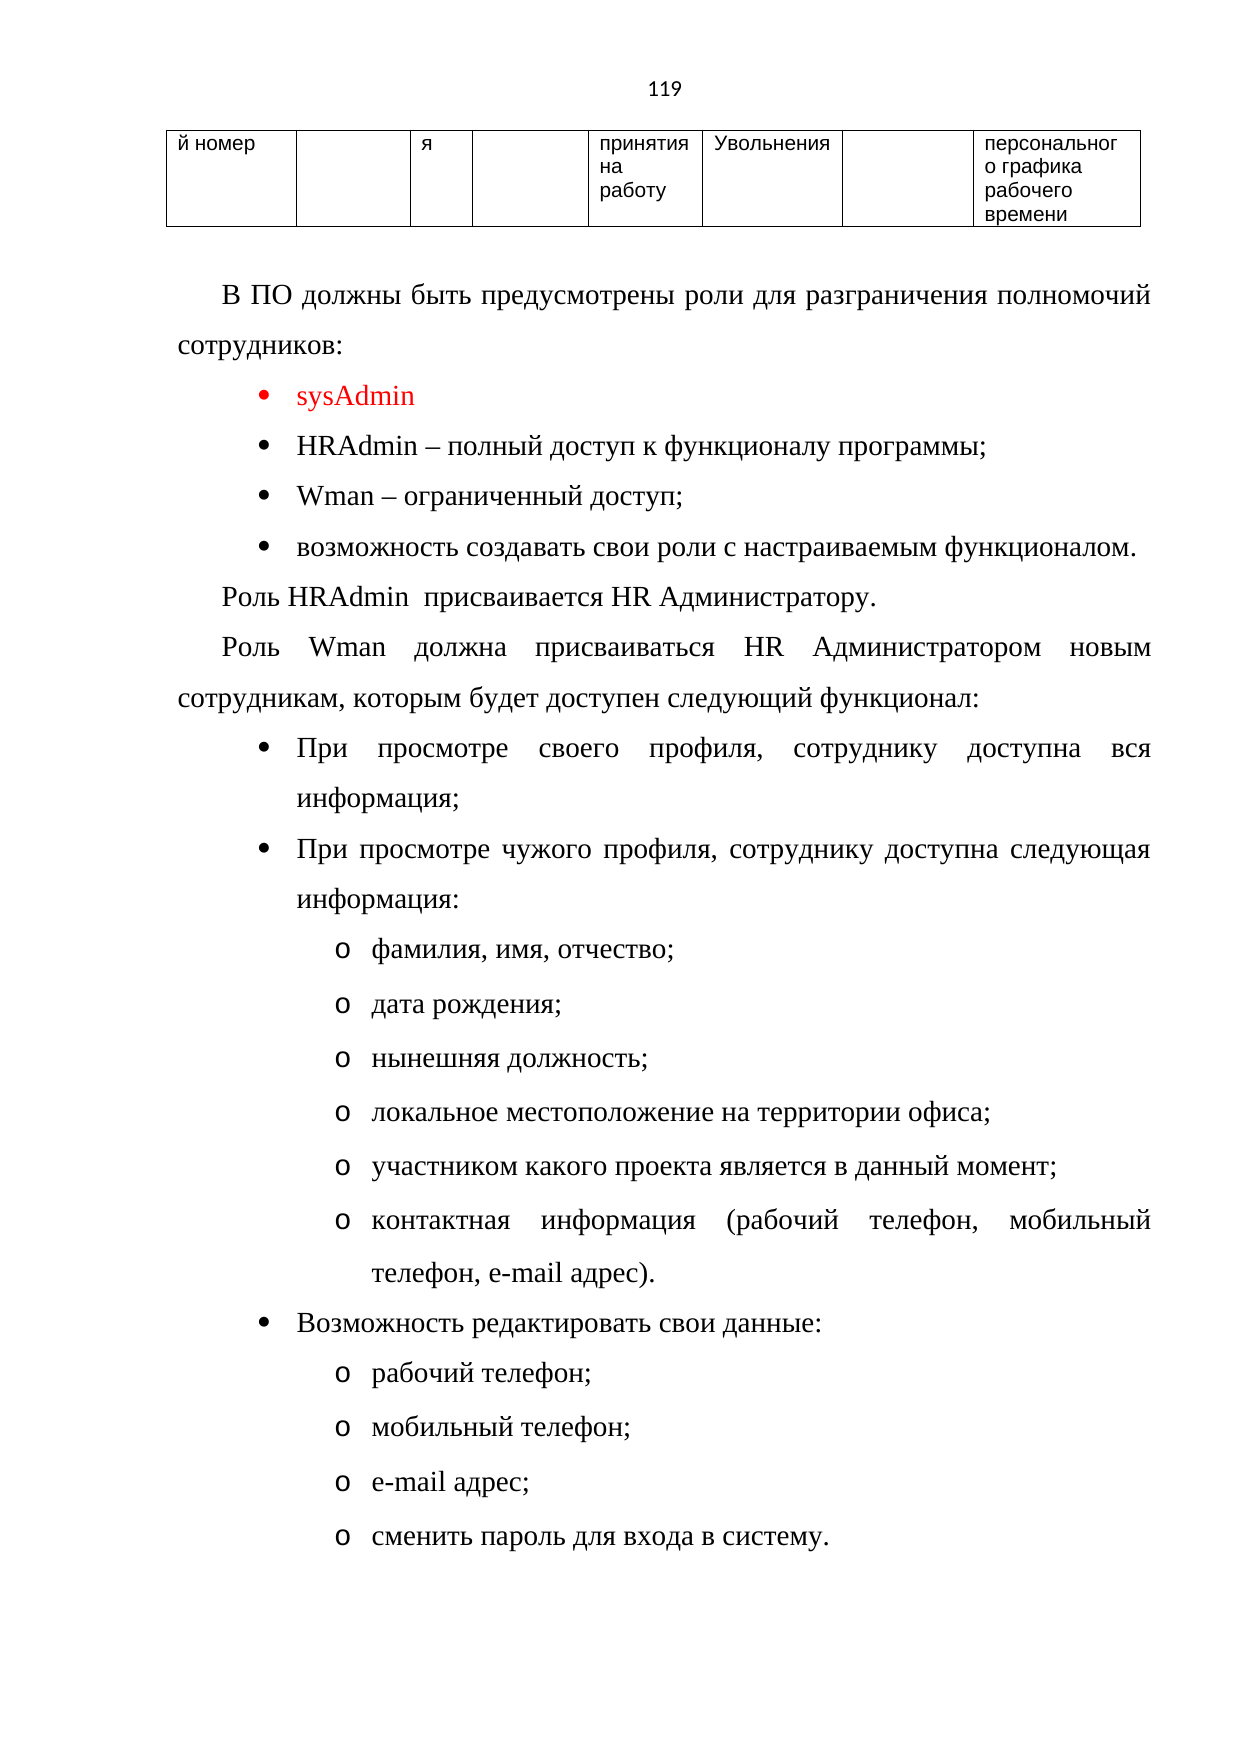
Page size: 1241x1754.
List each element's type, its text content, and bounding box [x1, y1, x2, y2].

list контактная информация (рабочий телефон, мобильный телефон, e-mail адрес). [334, 1202, 1152, 1288]
text Роль Wman должна присваиваться HR Администратором новым сотрудникам, которым будет доступен следующий функционал: [177, 629, 1152, 713]
list Wman – ограниченный доступ; [259, 478, 1152, 512]
list участником какого проекта является в данный момент; [334, 1148, 1152, 1184]
list нынешняя должность; [334, 1040, 1152, 1076]
list При просмотре чужого профиля, сотруднику доступна следующая информация: [259, 831, 1152, 915]
list При просмотре своего профиля, сотруднику доступна вся информация; [259, 730, 1152, 814]
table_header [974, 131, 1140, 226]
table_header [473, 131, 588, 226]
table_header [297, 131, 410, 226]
list sysAdmin [259, 378, 1152, 411]
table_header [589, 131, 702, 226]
list HRAdmin – полный доступ к функционалу программы; [259, 428, 1152, 462]
list мобильный телефон; [334, 1409, 1152, 1446]
text В ПО должны быть предусмотрены роли для разграничения полномочий сотрудников: [177, 277, 1152, 361]
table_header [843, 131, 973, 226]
list дата рождения; [334, 986, 1152, 1022]
text Роль HRAdmin присваивается HR Администратору. [177, 579, 1152, 613]
list локальное местоположение на территории офиса; [334, 1094, 1152, 1130]
list рабочий телефон; [334, 1356, 1152, 1392]
list возможность создавать свои роли с настраиваемым функционалом. [259, 529, 1152, 562]
list фамилия, имя, отчество; [334, 932, 1152, 968]
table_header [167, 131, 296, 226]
list сменить пароль для входа в систему. [334, 1518, 1152, 1554]
list Возможность редактировать свои данные: [259, 1305, 1152, 1339]
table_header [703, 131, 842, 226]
list e-mail адрес; [334, 1464, 1152, 1500]
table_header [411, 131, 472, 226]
